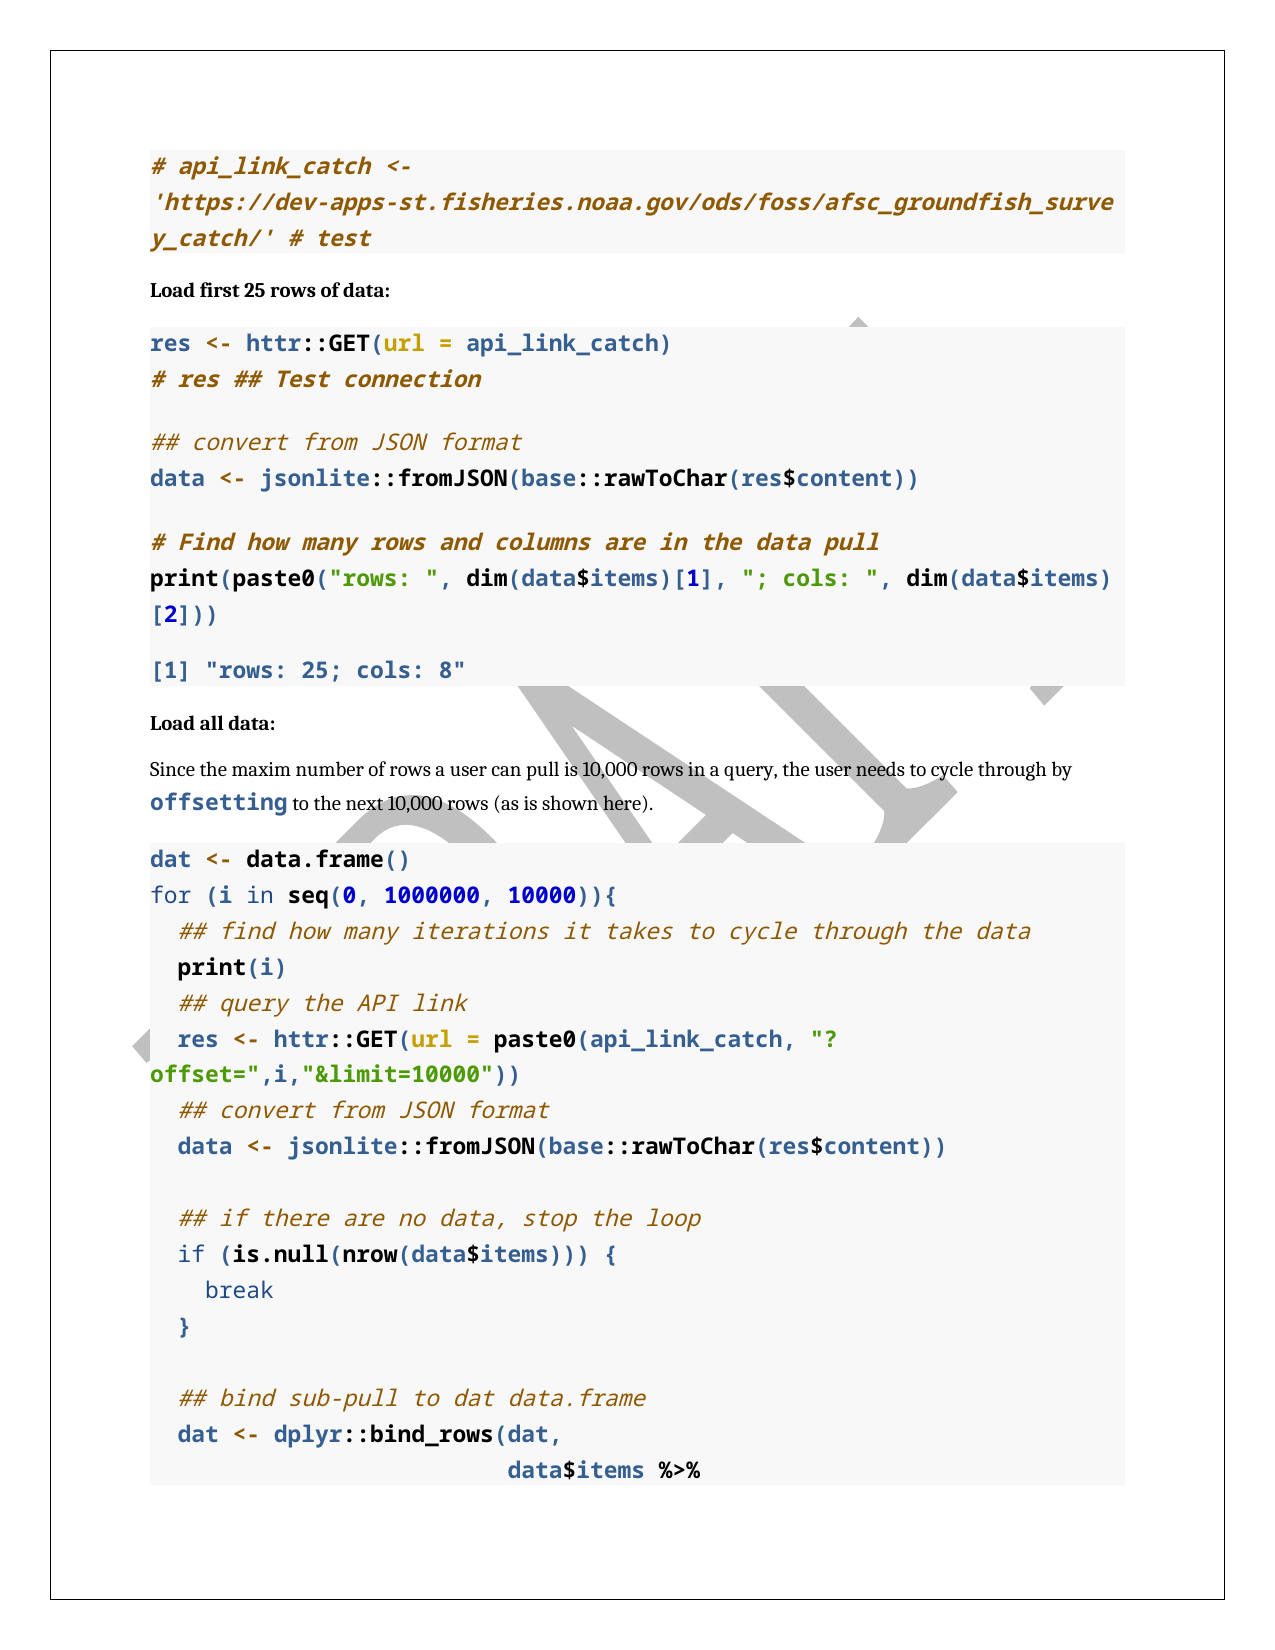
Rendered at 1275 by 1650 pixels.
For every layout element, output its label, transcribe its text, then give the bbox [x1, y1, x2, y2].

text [150, 843, 1125, 1485]
text Since the maxim number of rows a user can pull is 10,000 rows in a query, the user needs to cycle through by offsetting to the next 10,000 rows (as is shown here). [150, 757, 1125, 817]
text Load first 25 rows of data: [150, 279, 1125, 303]
text # api_link_catch <- 'https://dev-apps-st.fisheries.noaa.gov/ods/foss/afsc_groundfish_survey_catch/' # test [150, 150, 1125, 253]
text Load all data: [150, 711, 1125, 735]
text res <- httr::GET(url = api_link_catch) # res ## Test connection ## convert from JSON format data <- jsonlite::fromJSON(base::rawToChar(res$content)) # Find how many rows and columns are in the data pull print(paste0("rows: ", dim(data$items)[1], "; cols: ", dim(data$items)[2])) [150, 327, 1125, 629]
text [1] "rows: 25; cols: 8" [150, 654, 1125, 686]
